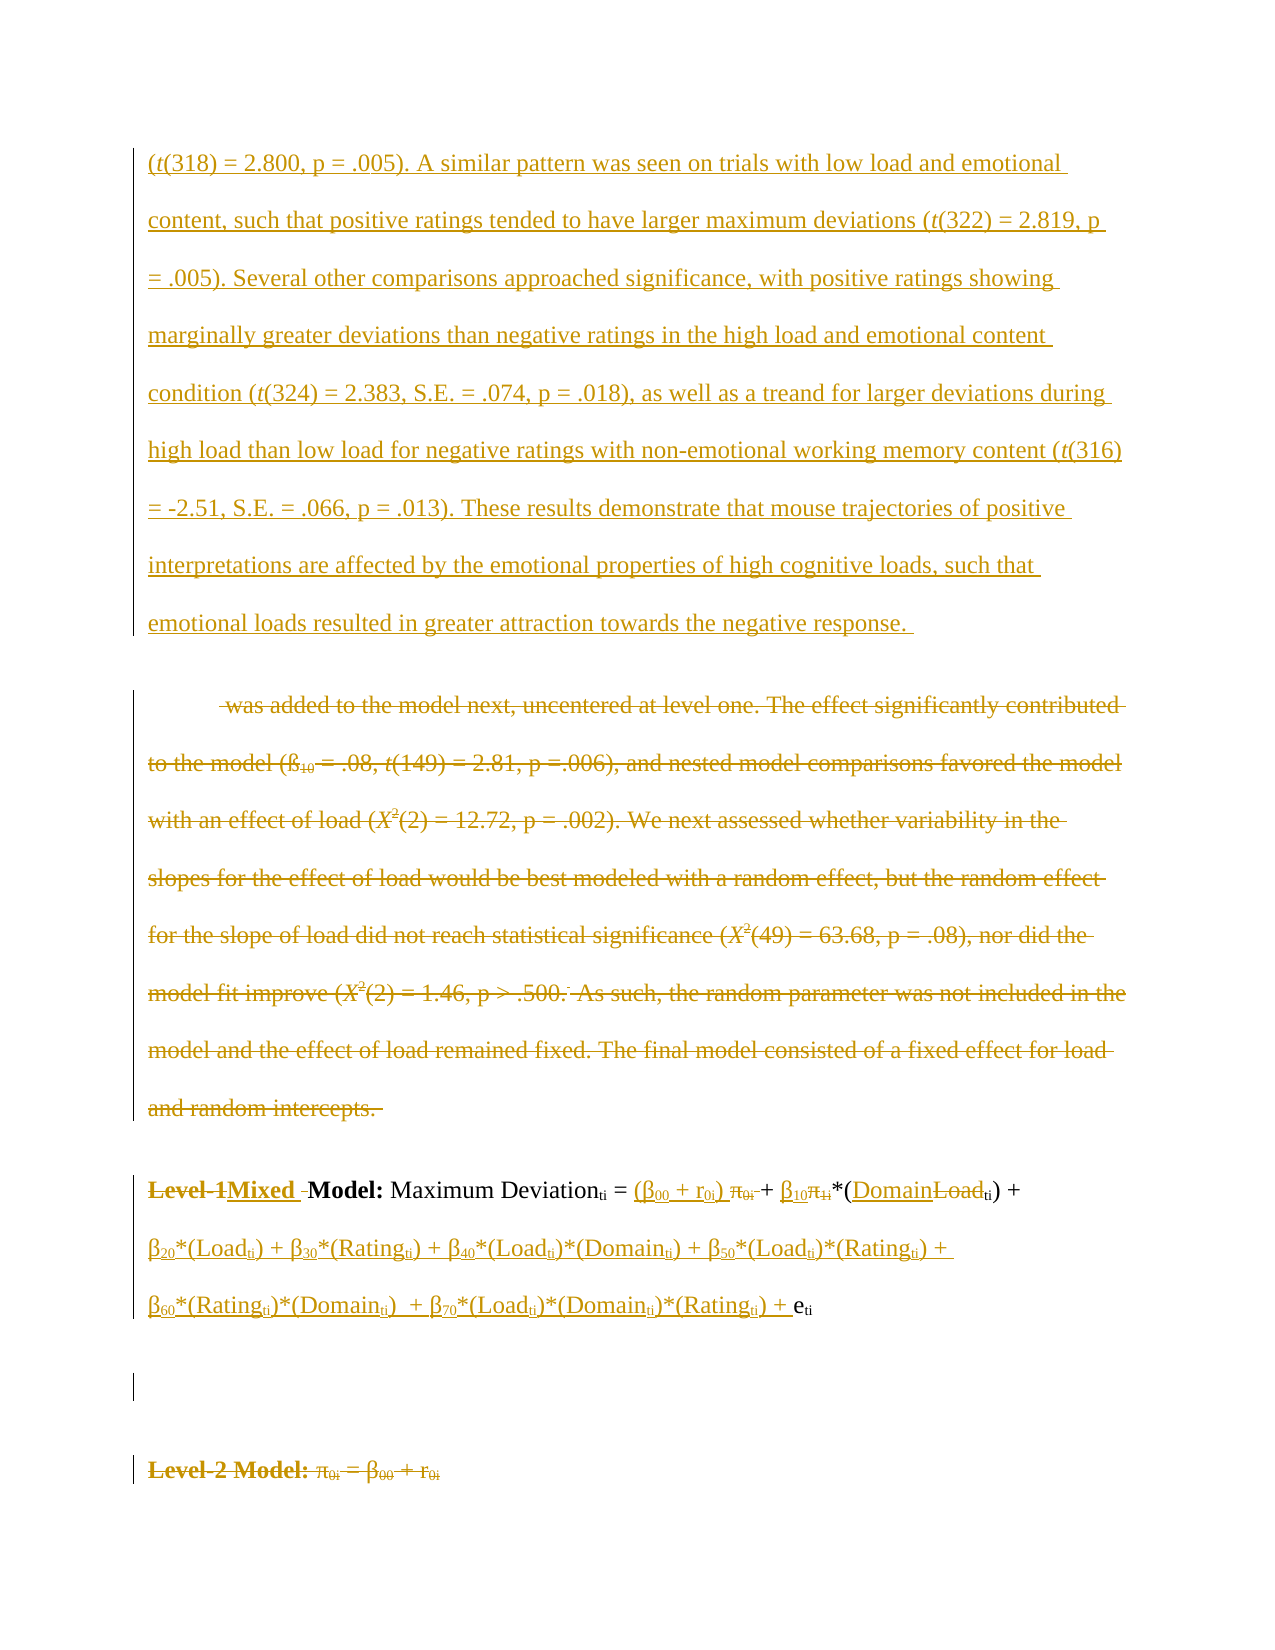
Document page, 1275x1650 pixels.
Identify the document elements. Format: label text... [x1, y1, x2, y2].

text Model: Maximum Deviationti = + *(ti) + eti [148, 1175, 1127, 1319]
